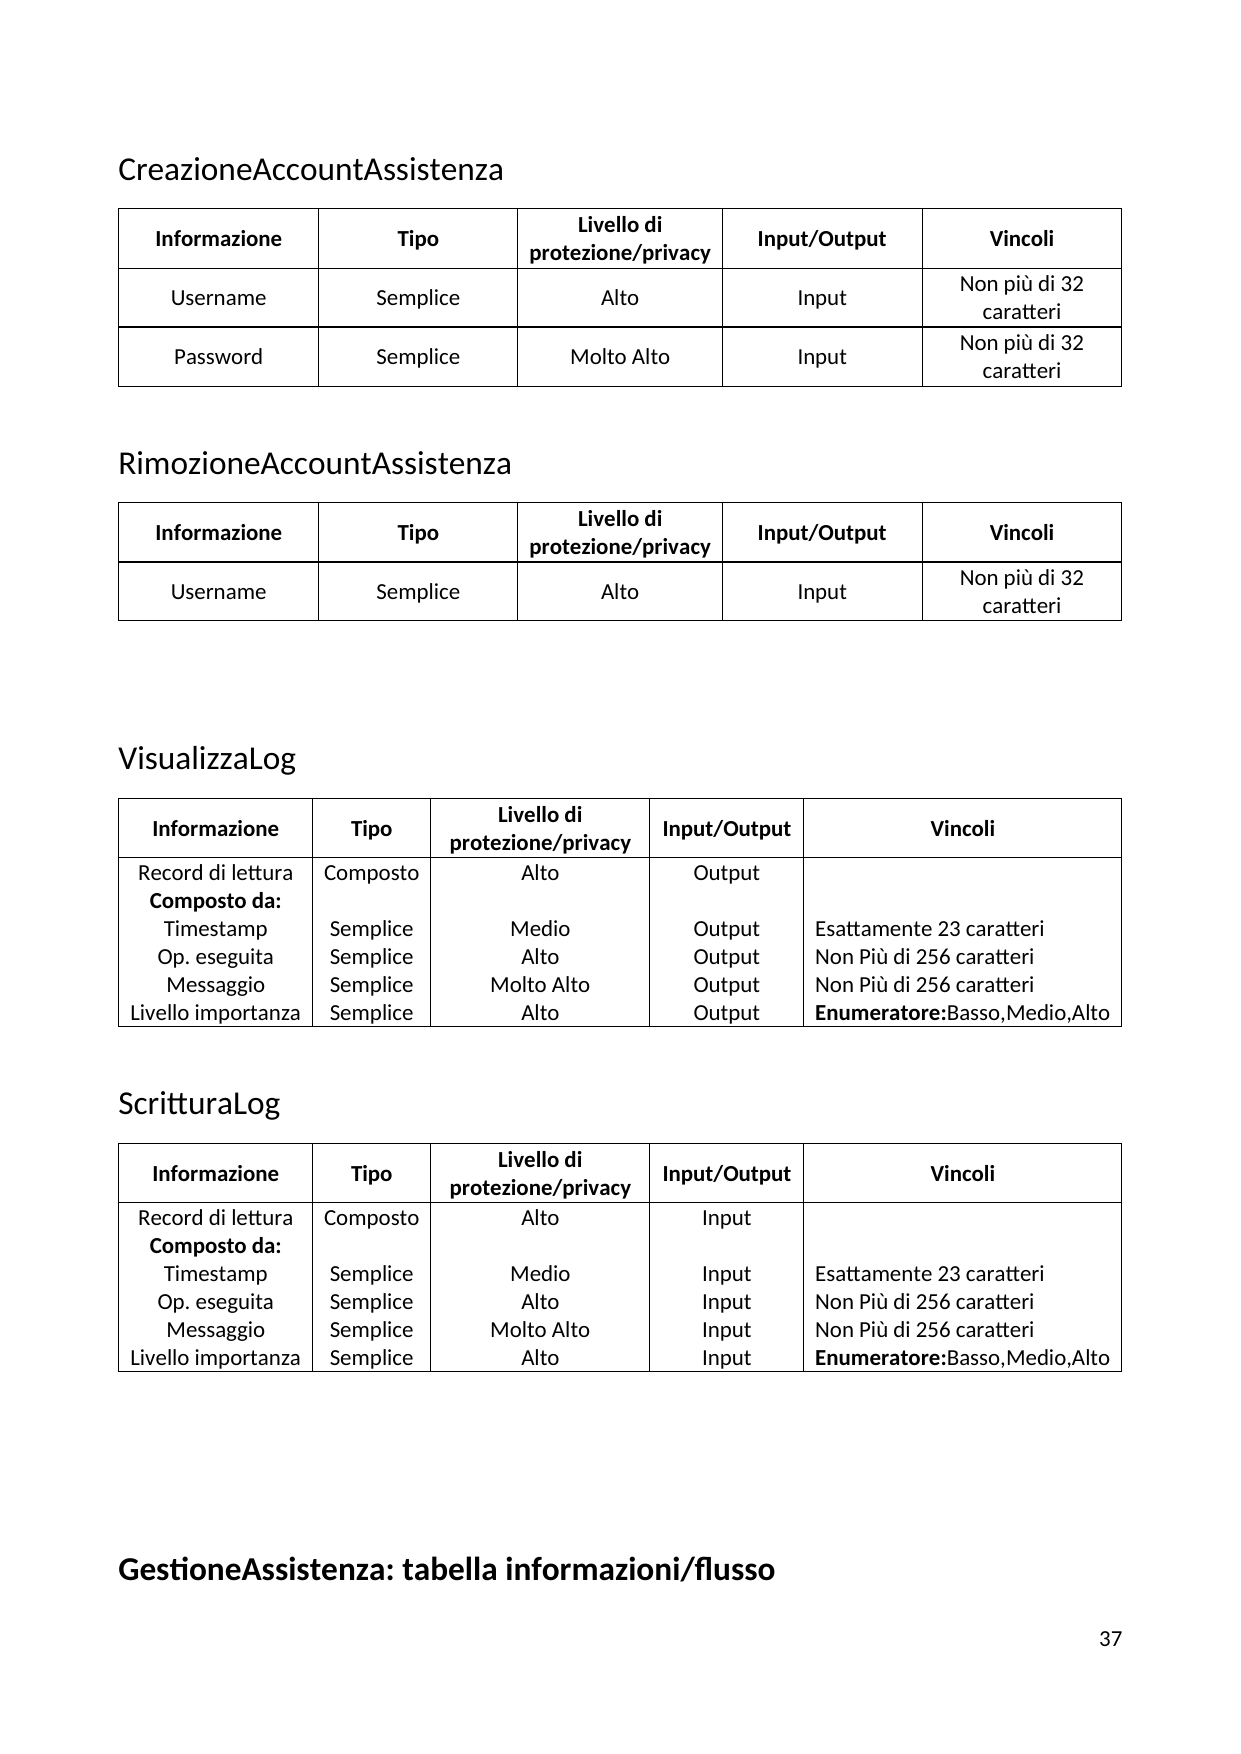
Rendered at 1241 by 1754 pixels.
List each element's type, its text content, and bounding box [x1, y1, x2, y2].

table_cell Input [723, 563, 922, 620]
text GestioneAssistenza: tabella informazioni/flusso [118, 1548, 1122, 1589]
text VisualizzaLog [118, 737, 1122, 778]
table_header Vincoli [804, 1144, 1121, 1202]
table_cell Semplice [319, 328, 517, 386]
table_header Livello di protezione/privacy [431, 1144, 649, 1202]
table_cell Username [119, 269, 318, 326]
table_header Informazione [119, 209, 318, 267]
table_cell Non più di 32 caratteri [923, 328, 1121, 386]
table_header Input/Output [723, 503, 922, 561]
table_cell Semplice [319, 269, 517, 326]
text RimozioneAccountAssistenza [118, 442, 1122, 482]
table_header Input/Output [650, 799, 803, 857]
table_cell Composto Semplice Semplice Semplice Semplice [313, 858, 430, 1026]
table_cell Alto [518, 563, 722, 620]
table_cell Output Output Output Output Output [650, 858, 803, 1026]
table_cell Alto [518, 269, 722, 326]
table_header Informazione [119, 799, 312, 857]
table_header Tipo [313, 799, 430, 857]
table_header Livello di protezione/privacy [518, 503, 722, 561]
table_cell Alto Medio Alto Molto Alto Alto [431, 1203, 649, 1371]
table_cell Username [119, 563, 318, 620]
table_cell Alto Medio Alto Molto Alto Alto [431, 858, 649, 1026]
table_header Tipo [319, 503, 517, 561]
table_cell Esattamente 23 caratteri Non Più di 256 caratteri Non Più di 256 caratteri Enumeratore:Basso,Medio,Alto [804, 858, 1121, 1026]
table_header Tipo [319, 209, 517, 267]
table_cell Input Input Input Input Input [650, 1203, 803, 1371]
text CreazioneAccountAssistenza [118, 148, 1122, 188]
table_header Vincoli [923, 503, 1121, 561]
table_header Input/Output [723, 209, 922, 267]
table_header Input/Output [650, 1144, 803, 1202]
table_header Vincoli [804, 799, 1121, 857]
table_cell Non più di 32 caratteri [923, 563, 1121, 620]
table_cell Record di lettura Composto da: Timestamp Op. eseguita Messaggio Livello importanza [119, 1203, 312, 1371]
table_cell Molto Alto [518, 328, 722, 386]
table_header Livello di protezione/privacy [431, 799, 649, 857]
table_cell Semplice [319, 563, 517, 620]
table_header Vincoli [923, 209, 1121, 267]
table_header Informazione [119, 1144, 312, 1202]
table_cell Record di lettura Composto da: Timestamp Op. eseguita Messaggio Livello importanza [119, 858, 312, 1026]
table_header Tipo [313, 1144, 430, 1202]
table_header Livello di protezione/privacy [518, 209, 722, 267]
table_cell Composto Semplice Semplice Semplice Semplice [313, 1203, 430, 1371]
table_cell Input [723, 269, 922, 326]
text ScritturaLog [118, 1082, 1122, 1123]
table_cell Input [723, 328, 922, 386]
table_header Informazione [119, 503, 318, 561]
table_cell Esattamente 23 caratteri Non Più di 256 caratteri Non Più di 256 caratteri Enumeratore:Basso,Medio,Alto [804, 1203, 1121, 1371]
table_cell Non più di 32 caratteri [923, 269, 1121, 326]
table_cell Password [119, 328, 318, 386]
